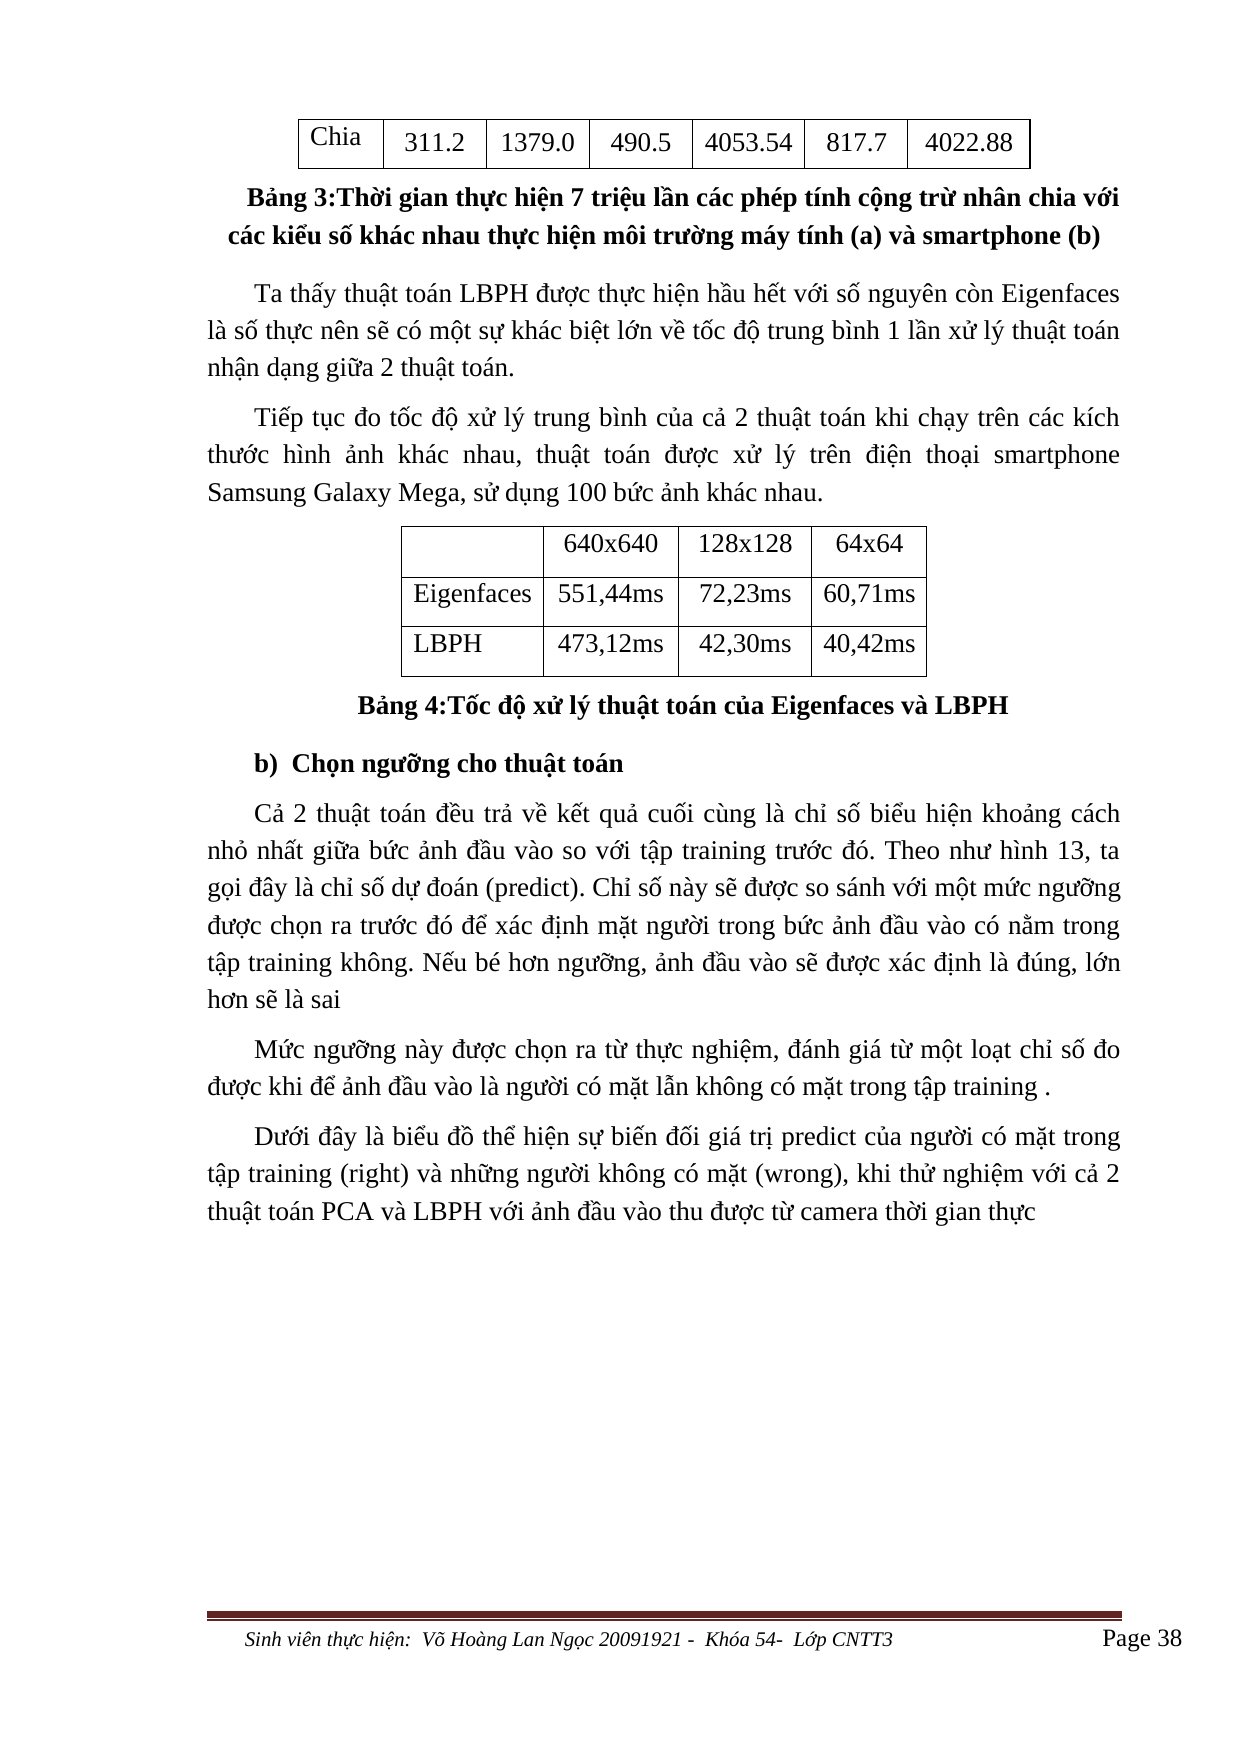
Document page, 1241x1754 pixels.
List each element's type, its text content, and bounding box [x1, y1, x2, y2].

table_cell 42,30ms [679, 627, 811, 676]
table_cell 60,71ms [812, 578, 926, 626]
table_header 640x640 [544, 527, 678, 577]
text Bảng 4:Tốc độ xử lý thuật toán của Eigenfaces và LBPH [207, 689, 1122, 720]
table_header 64x64 [812, 527, 926, 577]
list Mức ngưỡng này được chọn ra từ thực nghiệm, đánh giá từ một loạt chỉ số đo được khi để ảnh đầu vào là người có mặt lẫn không có mặt trong tập training . [207, 1033, 1122, 1102]
text Tiếp tục đo tốc độ xử lý trung bình của cả 2 thuật toán khi chạy trên các kích thước hình ảnh khác nhau, thuật toán được xử lý trên điện thoại smartphone Samsung Galaxy Mega, sử dụng 100 bức ảnh khác nhau. [207, 401, 1122, 507]
table_cell 817.7 [805, 120, 907, 168]
table_cell LBPH [402, 627, 543, 676]
table_cell 4022.88 [908, 120, 1029, 168]
table_cell 551,44ms [544, 578, 678, 626]
table_cell Chia [299, 120, 383, 168]
table_cell 4053.54 [693, 120, 804, 168]
table_cell 311.2 [384, 120, 486, 168]
table_cell 473,12ms [544, 627, 678, 676]
text Bảng 3:Thời gian thực hiện 7 triệu lần các phép tính cộng trừ nhân chia với các kiểu số khác nhau thực hiện môi trường máy tính (a) và smartphone (b) [207, 182, 1122, 250]
table_header [402, 527, 543, 577]
table_header 128x128 [679, 527, 811, 577]
table_cell 490.5 [590, 120, 692, 168]
table_cell Eigenfaces [402, 578, 543, 626]
list Dưới đây là biểu đồ thể hiện sự biến đối giá trị predict của người có mặt trong tập training (right) và những người không có mặt (wrong), khi thử nghiệm với cả 2 thuật toán PCA và LBPH với ảnh đầu vào thu được từ camera thời gian thực [207, 1120, 1122, 1226]
table_cell 40,42ms [812, 627, 926, 676]
table_cell 72,23ms [679, 578, 811, 626]
list Chọn ngưỡng cho thuật toán [254, 747, 1122, 778]
text Ta thấy thuật toán LBPH được thực hiện hầu hết với số nguyên còn Eigenfaces là số thực nên sẽ có một sự khác biệt lớn về tốc độ trung bình 1 lần xử lý thuật toán nhận dạng giữa 2 thuật toán. [207, 277, 1122, 383]
list Cả 2 thuật toán đều trả về kết quả cuối cùng là chỉ số biểu hiện khoảng cách nhỏ nhất giữa bức ảnh đầu vào so với tập training trước đó. Theo như hình 13, ta gọi đây là chỉ số dự đoán (predict). Chỉ số này sẽ được so sánh với một mức ngưỡng được chọn ra trước đó để xác định mặt người trong bức ảnh đầu vào có nằm trong tập training không. Nếu bé hơn ngưỡng, ảnh đầu vào sẽ được xác định là đúng, lớn hơn sẽ là sai [207, 797, 1122, 1014]
table_cell 1379.0 [487, 120, 589, 168]
